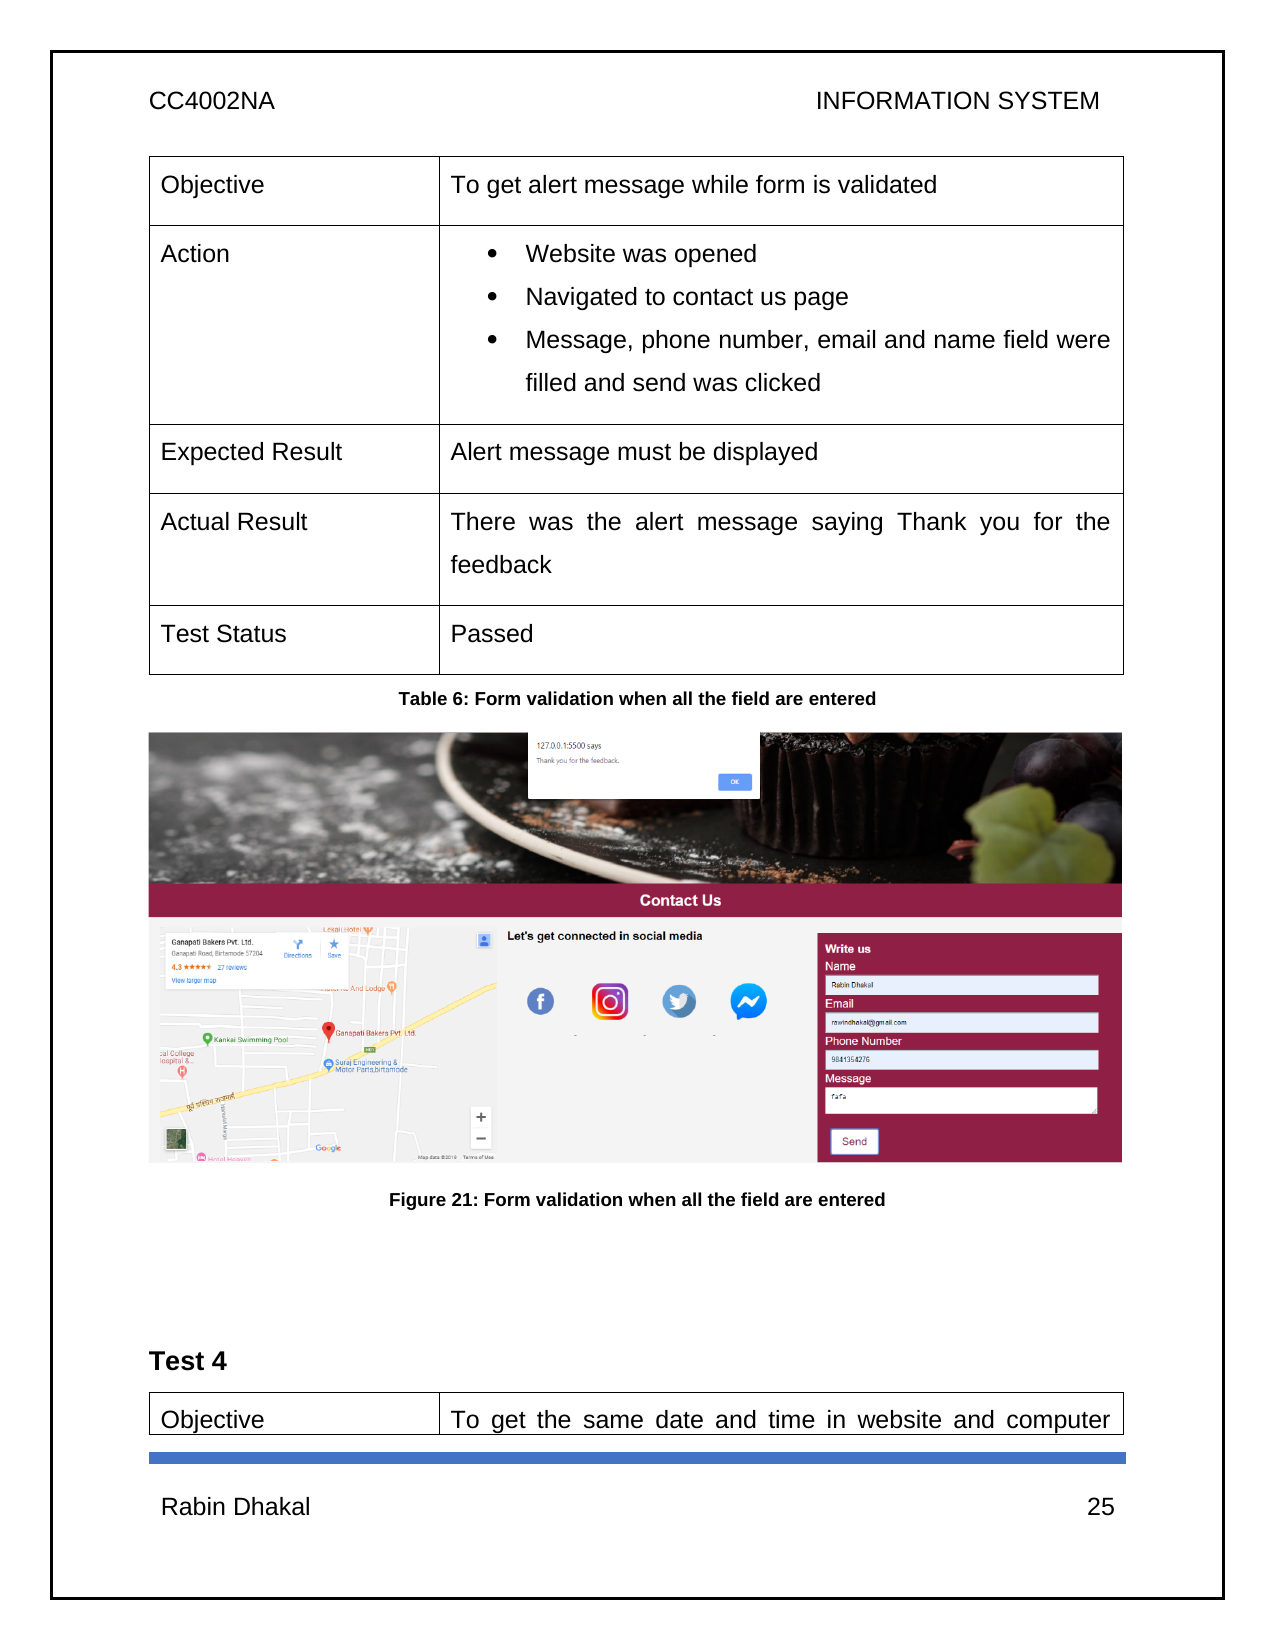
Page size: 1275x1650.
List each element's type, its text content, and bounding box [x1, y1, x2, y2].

table_cell Action [150, 226, 439, 424]
table_cell There was the alert message saying Thank you for the feedback [440, 494, 1123, 605]
table_header Objective [150, 1393, 439, 1434]
table_cell Expected Result [150, 425, 439, 493]
table_cell Actual Result [150, 494, 439, 605]
table_cell Website was opened Navigated to contact us page Message, phone number, email and name field were filled and send was clicked [440, 226, 1123, 424]
table_cell Test Status [150, 606, 439, 674]
table_header Objective [150, 157, 439, 225]
table_cell Alert message must be displayed [440, 425, 1123, 493]
picture [148, 732, 1122, 1163]
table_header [440, 1393, 1123, 1434]
subtitle Test 4 [148, 1345, 1126, 1376]
table_header To get alert message while form is validated [440, 157, 1123, 225]
table_cell Passed [440, 606, 1123, 674]
